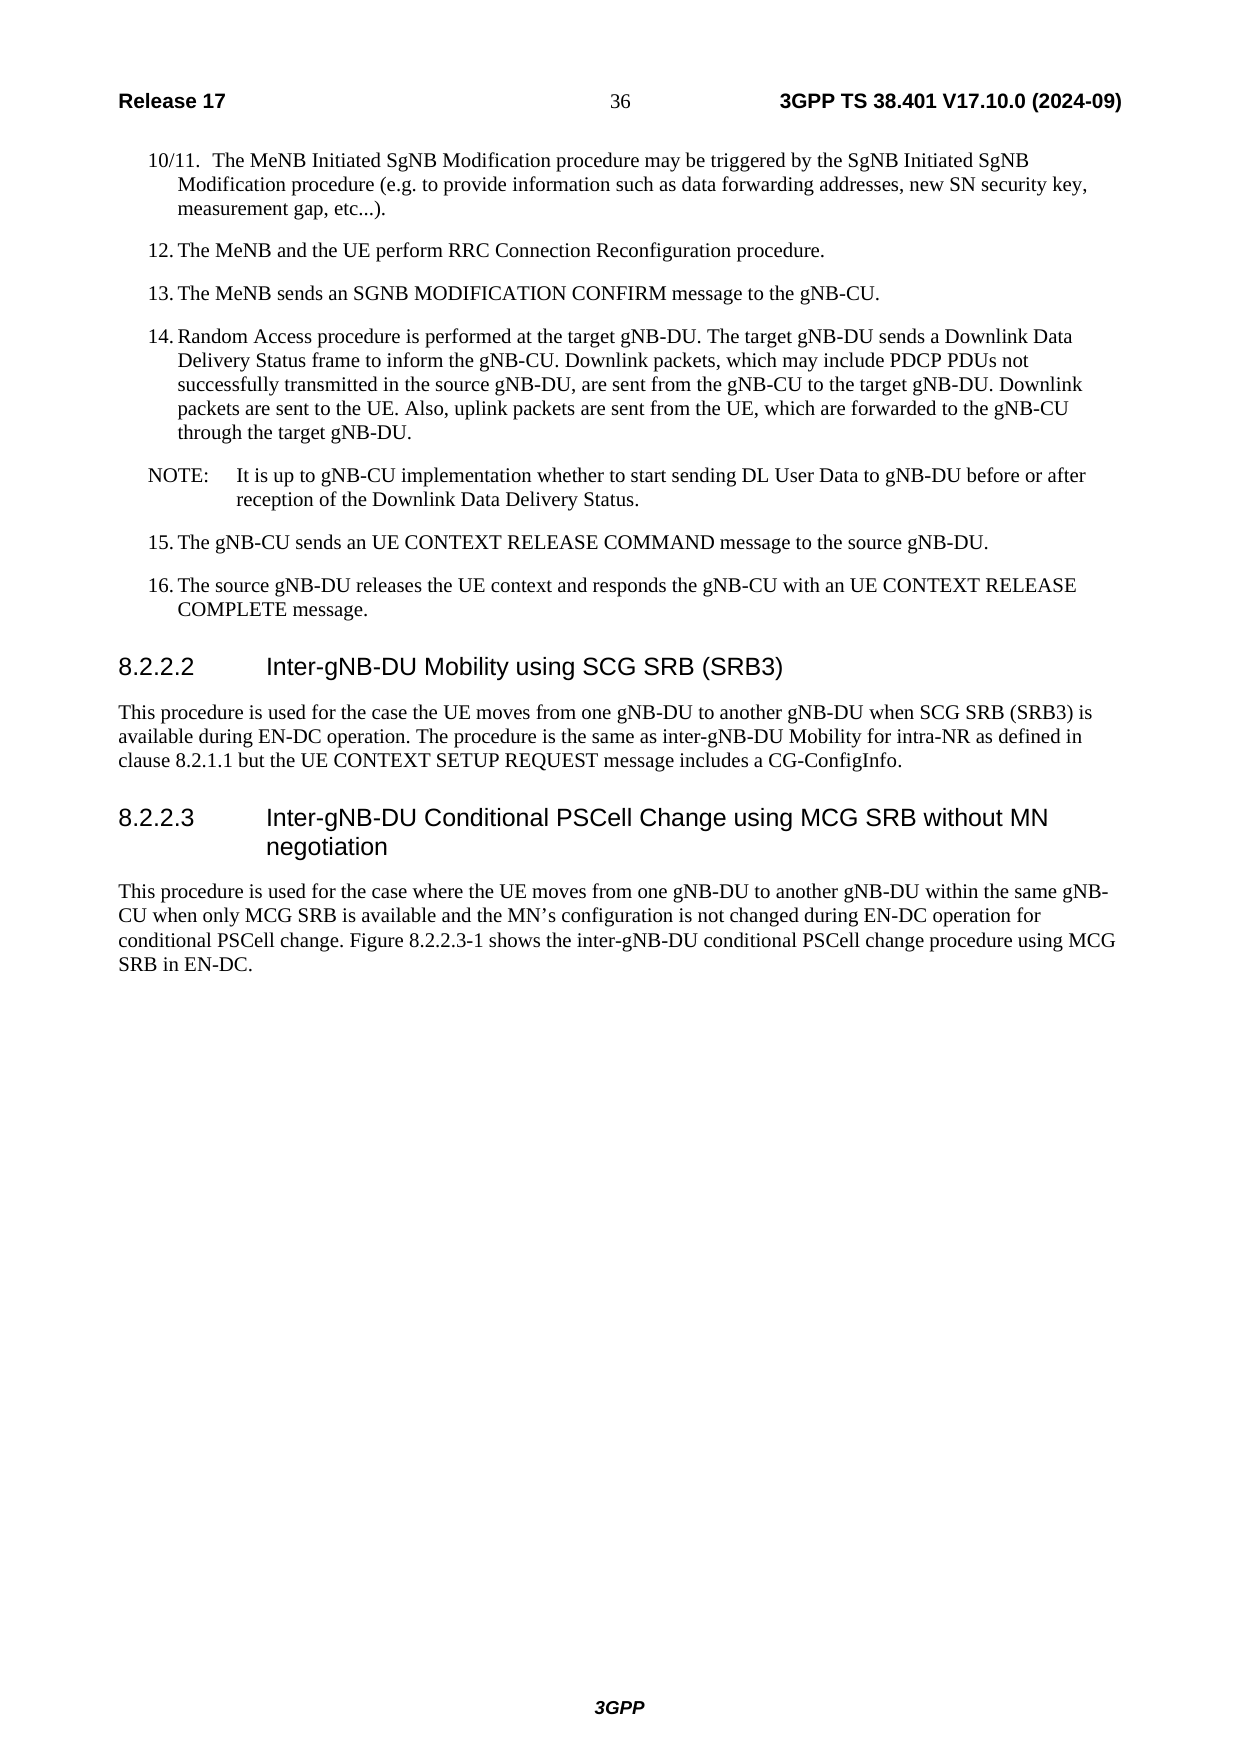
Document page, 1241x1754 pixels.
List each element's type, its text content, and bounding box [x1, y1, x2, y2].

subtitle 8.2.2.2 Inter-gNB-DU Mobility using SCG SRB (SRB3) [118, 652, 1122, 681]
text This procedure is used for the case the UE moves from one gNB-DU to another gNB-DU when SCG SRB (SRB3) is available during EN-DC operation. The procedure is the same as inter-gNB-DU Mobility for intra-NR as defined in clause 8.2.1.1 but the UE CONTEXT SETUP REQUEST message includes a CG-ConfigInfo. [118, 700, 1122, 772]
text 16. The source gNB-DU releases the UE context and responds the gNB-CU with an UE CONTEXT RELEASE COMPLETE message. [148, 573, 1122, 621]
text This procedure is used for the case where the UE moves from one gNB-DU to another gNB-DU within the same gNB-CU when only MCG SRB is available and the MN’s configuration is not changed during EN-DC operation for conditional PSCell change. Figure 8.2.2.3-1 shows the inter-gNB-DU conditional PSCell change procedure using MCG SRB in EN-DC. [118, 879, 1122, 976]
text 12. The MeNB and the UE perform RRC Connection Reconfiguration procedure. [148, 238, 1122, 262]
text 15. The gNB-CU sends an UE CONTEXT RELEASE COMMAND message to the source gNB-DU. [148, 530, 1122, 554]
text 13. The MeNB sends an SGNB MODIFICATION CONFIRM message to the gNB-CU. [148, 281, 1122, 305]
subtitle 8.2.2.3 Inter-gNB-DU Conditional PSCell Change using MCG SRB without MN negotiation [118, 803, 1122, 861]
text 10/11. The MeNB Initiated SgNB Modification procedure may be triggered by the SgNB Initiated SgNB Modification procedure (e.g. to provide information such as data forwarding addresses, new SN security key, measurement gap, etc...). [148, 147, 1122, 220]
text 14. Random Access procedure is performed at the target gNB-DU. The target gNB-DU sends a Downlink Data Delivery Status frame to inform the gNB-CU. Downlink packets, which may include PDCP PDUs not successfully transmitted in the source gNB-DU, are sent from the gNB-CU to the target gNB-DU. Downlink packets are sent to the UE. Also, uplink packets are sent from the UE, which are forwarded to the gNB-CU through the target gNB-DU. [148, 324, 1122, 444]
text NOTE: It is up to gNB-CU implementation whether to start sending DL User Data to gNB-DU before or after reception of the Downlink Data Delivery Status. [148, 463, 1122, 511]
